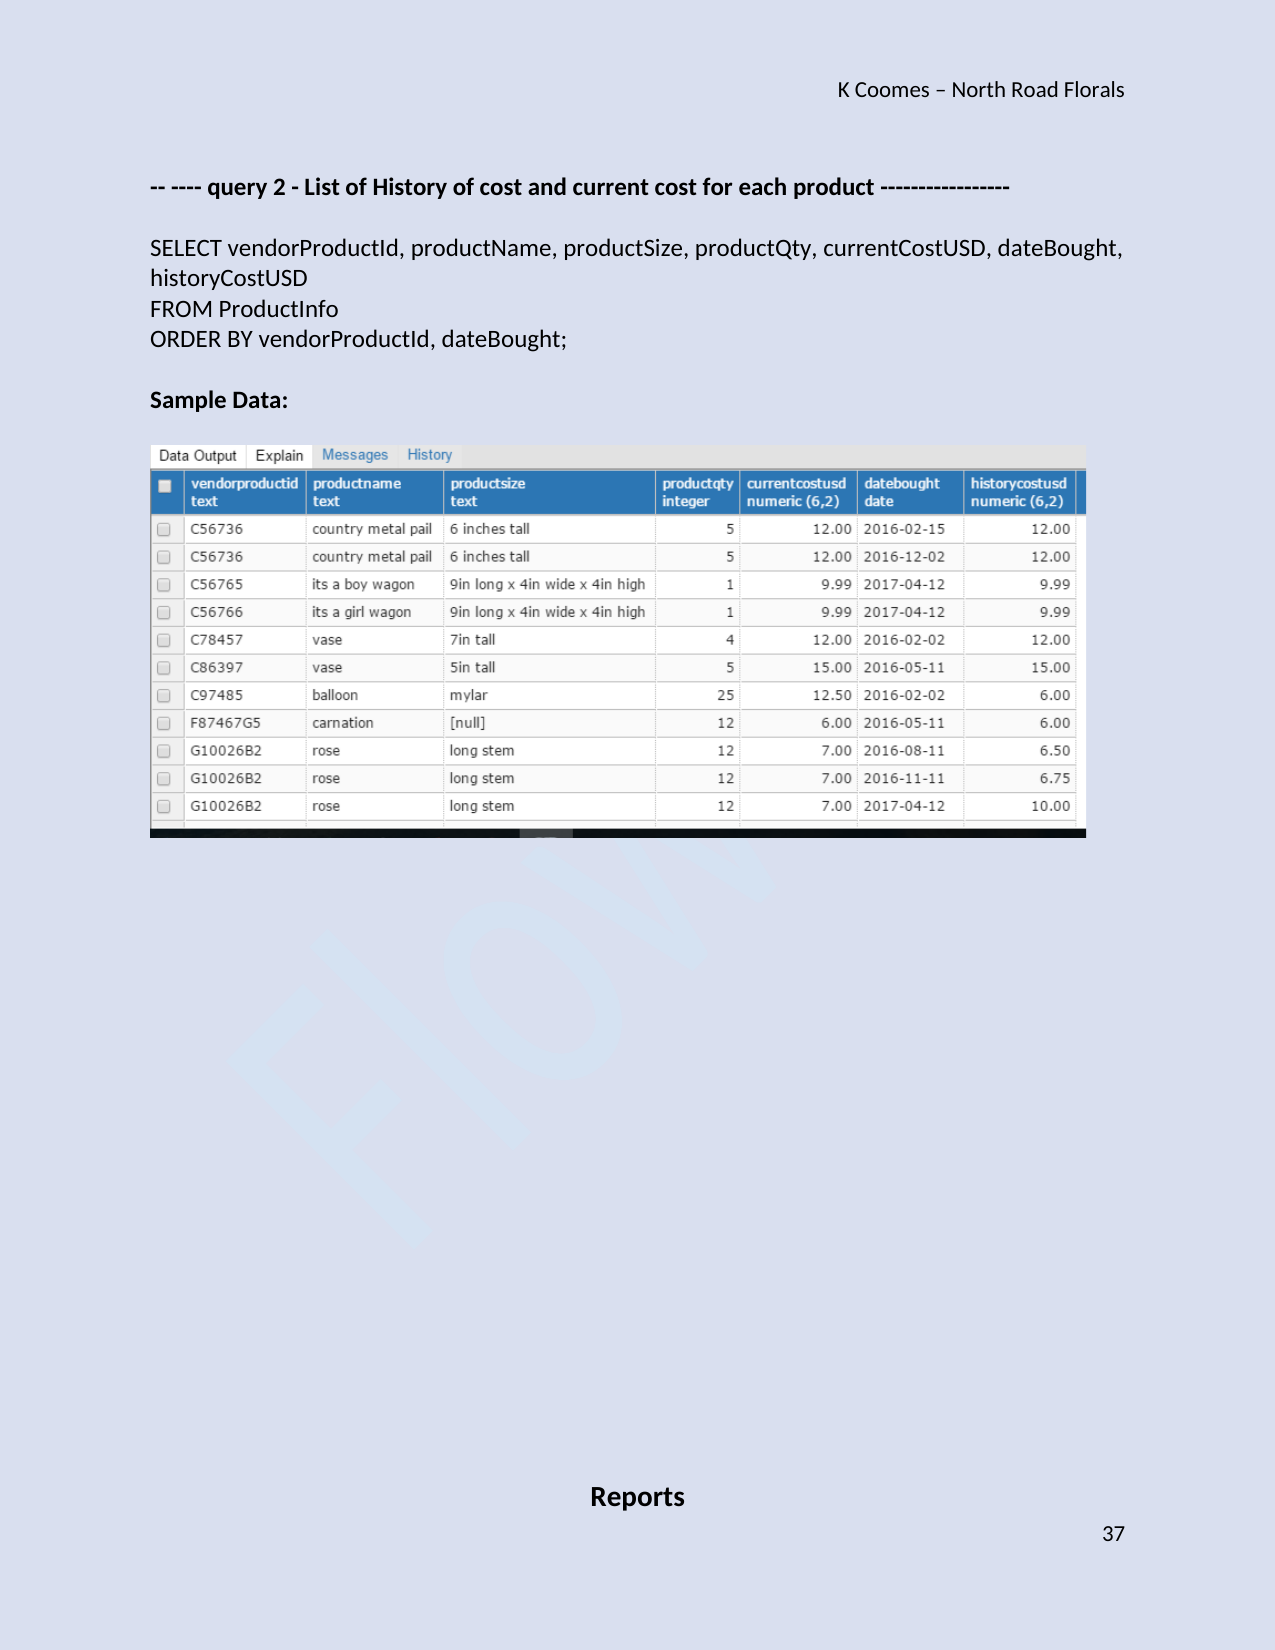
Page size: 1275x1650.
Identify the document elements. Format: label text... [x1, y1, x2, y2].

text FROM ProductInfo [150, 293, 1125, 323]
text Sample Data: [150, 384, 1125, 415]
text SELECT vendorProductId, productName, productSize, productQty, currentCostUSD, dateBought, historyCostUSD [150, 232, 1125, 293]
picture [150, 445, 1087, 838]
text -- ---- query 2 - List of History of cost and current cost for each product ----------------- [150, 171, 1125, 201]
text ORDER BY vendorProductId, dateBought; [150, 323, 1125, 354]
text Reports [150, 1478, 1125, 1514]
